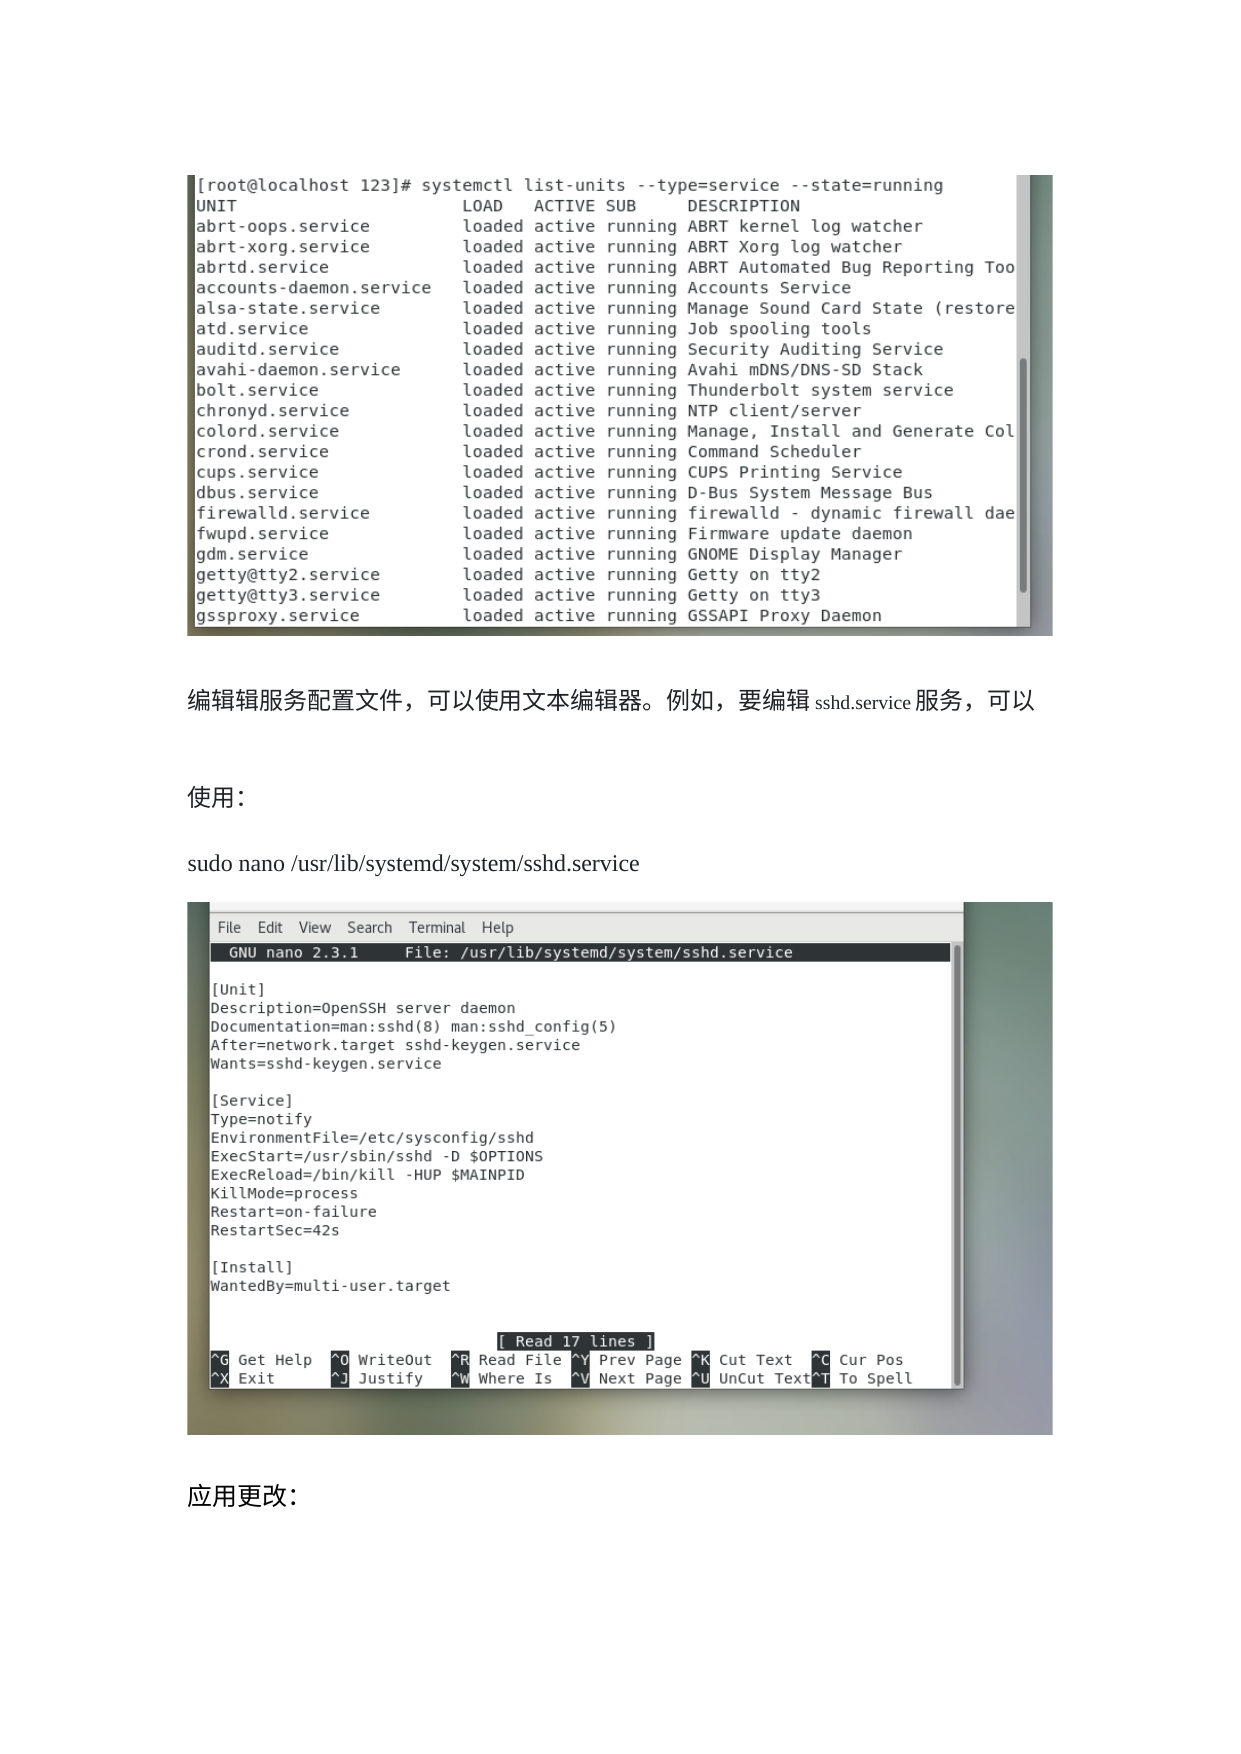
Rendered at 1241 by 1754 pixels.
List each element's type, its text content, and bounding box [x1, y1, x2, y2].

picture [187, 902, 1053, 1435]
text 编辑辑服务配置文件，可以使用文本编辑器。例如，要编辑sshd.service服务，可以使用： [187, 666, 1053, 829]
text 应用更改： [187, 1462, 1053, 1527]
picture [187, 175, 1053, 636]
text sudo nano /usr/lib/systemd/system/sshd.service [187, 846, 1053, 879]
